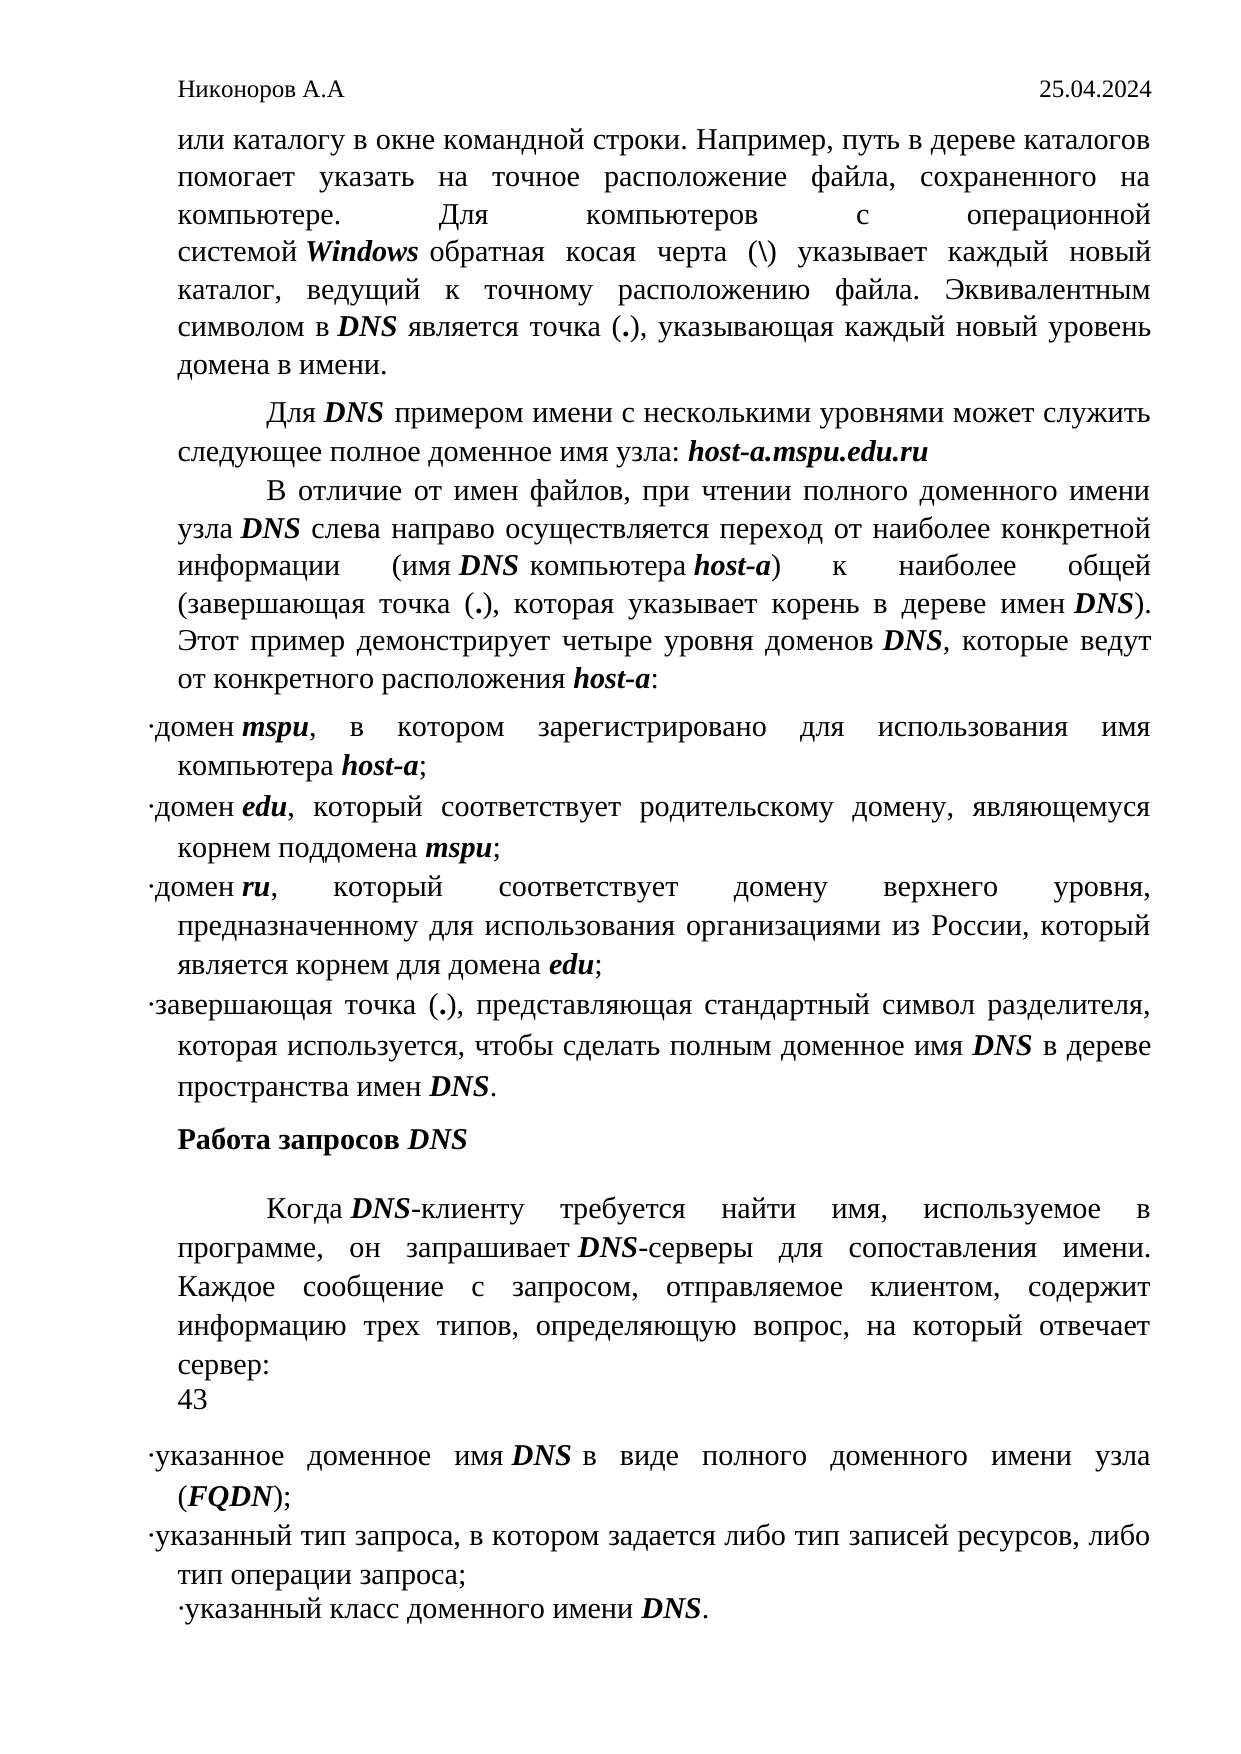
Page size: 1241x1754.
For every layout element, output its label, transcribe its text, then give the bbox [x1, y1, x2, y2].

text ∙указанный тип запроса, в котором задается либо тип записей ресурсов, либо тип операции запроса; [147, 1512, 1152, 1591]
text ∙домен ru, который соответствует домену верхнего уровня, предназначенному для использования организациями из России, который является корнем для домена edu; [147, 863, 1152, 981]
text Когда DNS-клиенту требуется найти имя, используемое в программе, он запрашивает DNS-серверы для сопоставления имени. Каждое сообщение с запросом, отправляемое клиентом, содержит информацию трех типов, определяющую вопрос, на который отвечает сервер: [177, 1186, 1152, 1381]
text 43 [177, 1381, 1152, 1416]
text Для DNS примером имени с несколькими уровнями может служить следующее полное доменное имя узла: host-a.mspu.edu.ru [177, 390, 1152, 468]
text ∙завершающая точка (.), представляющая стандартный символ разделителя, которая используется, чтобы сделать полным доменное имя DNS в дереве пространства имен DNS. [147, 981, 1152, 1102]
text ∙указанный класс доменного имени DNS. [177, 1591, 1152, 1625]
text Работа запросов DNS [177, 1121, 1152, 1156]
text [177, 118, 1152, 381]
text ∙домен edu, который соответствует родительскому домену, являющемуся корнем поддомена mspu; [147, 782, 1152, 863]
text В отличие от имен файлов, при чтении полного доменного имени узла DNS слева направо осуществляется переход от наиболее конкретной информации (имя DNS компьютера host-a) к наиболее общей (завершающая точка (.), которая указывает корень в дереве имен DNS). Этот пример демонстрирует четыре уровня доменов DNS, которые ведут от конкретного расположения host-a: [177, 470, 1152, 695]
text ∙домен mspu, в котором зарегистрировано для использования имя компьютера host-a; [147, 704, 1152, 782]
text ∙указанное доменное имя DNS в виде полного доменного имени узла (FQDN); [147, 1431, 1152, 1512]
